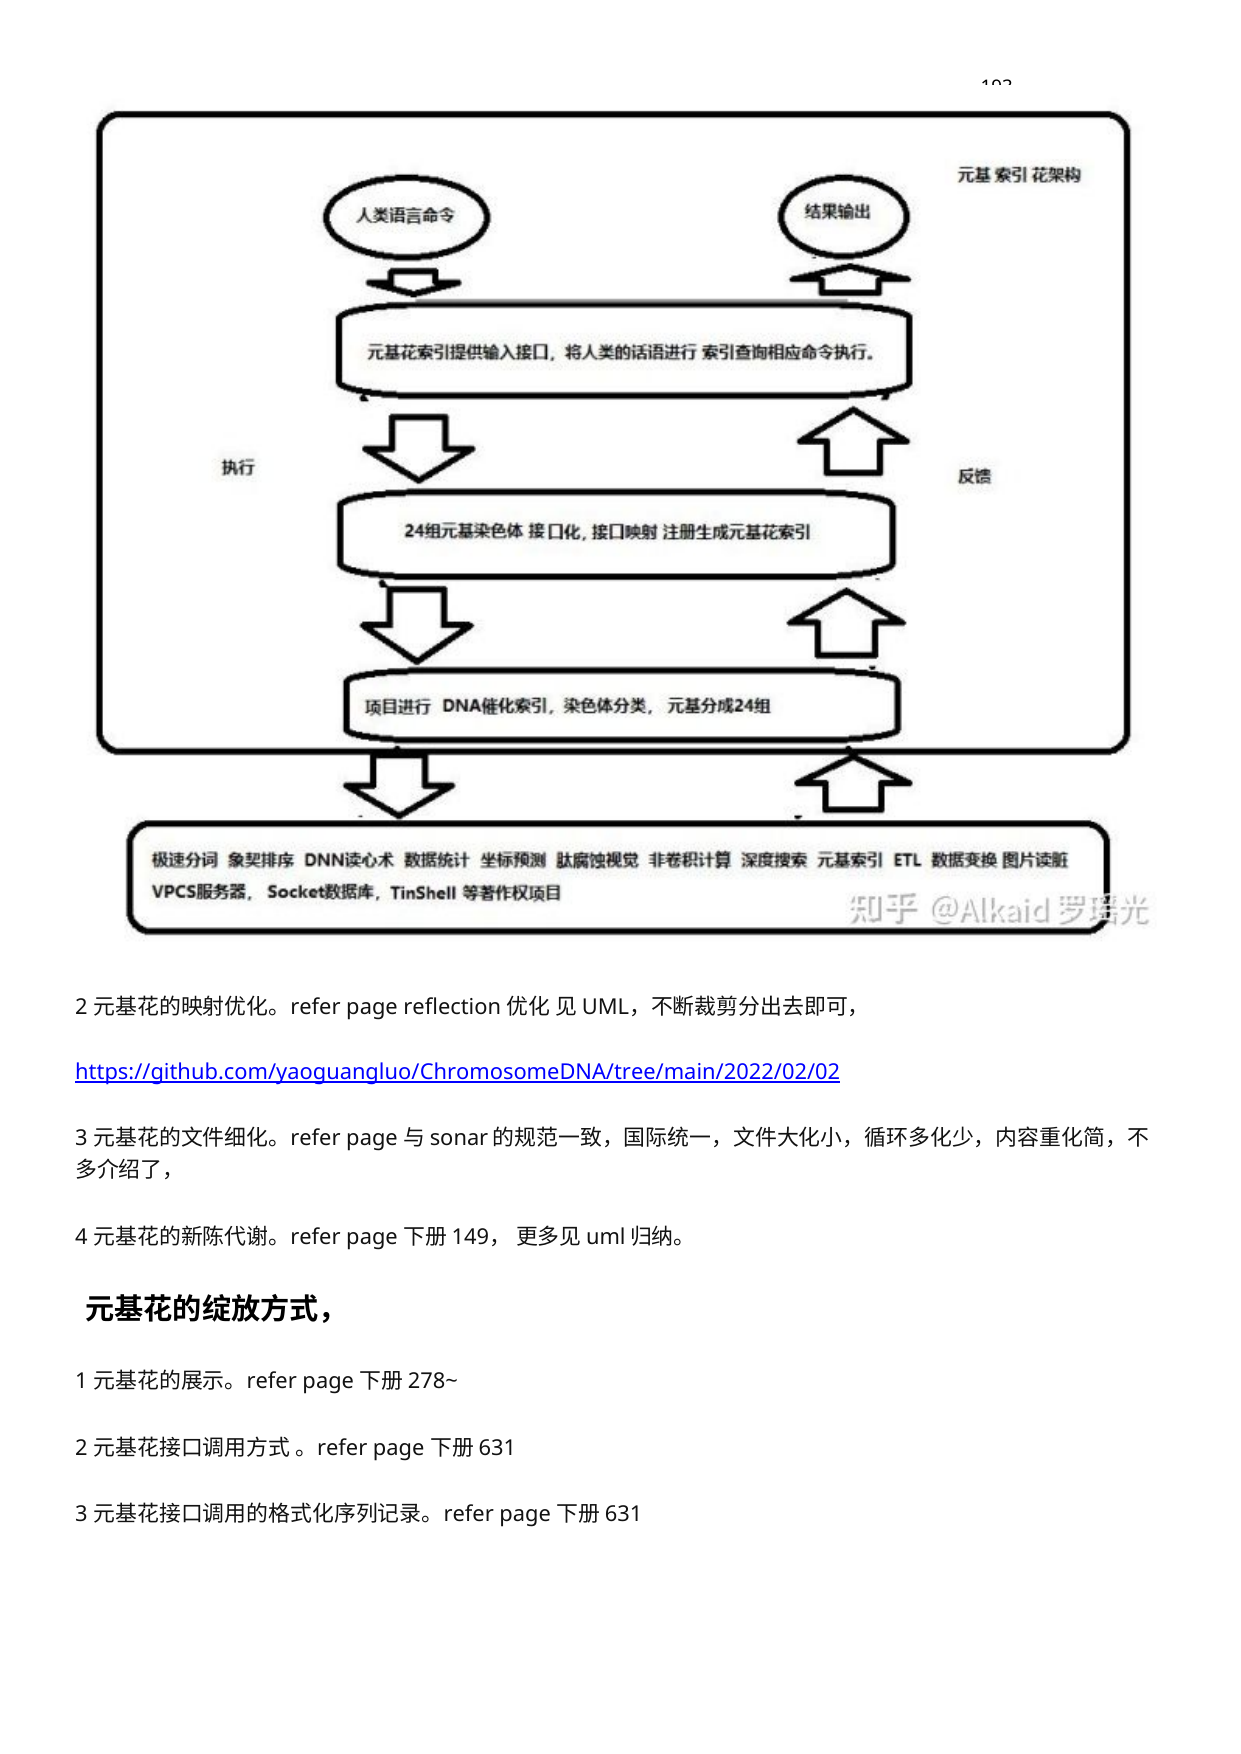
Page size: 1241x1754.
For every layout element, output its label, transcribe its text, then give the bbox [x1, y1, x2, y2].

text 4 元基花的新陈代谢。refer page 下册149， 更多见uml归纳。 [75, 1219, 1165, 1251]
text 2 元基花接口调用方式 。refer page 下册631 [75, 1430, 1165, 1461]
text 1 元基花的展示。refer page 下册278~ [75, 1363, 1165, 1395]
picture [75, 85, 1177, 954]
text https://github.com/yaoguangluo/ChromosomeDNA/tree/main/2022/02/02 [75, 1056, 1165, 1085]
subtitle 元基花的绽放方式， [85, 1286, 1165, 1328]
text 3 元基花的文件细化。refer page 与sonar的规范一致，国际统一，文件大化小，循环多化少，内容重化简，不多介绍了， [75, 1120, 1165, 1184]
text 3 元基花接口调用的格式化序列记录。refer page 下册631 [75, 1496, 1165, 1528]
text 2 元基花的映射优化。refer page reflection 优化 见UML，不断裁剪分出去即可， [75, 989, 1165, 1021]
